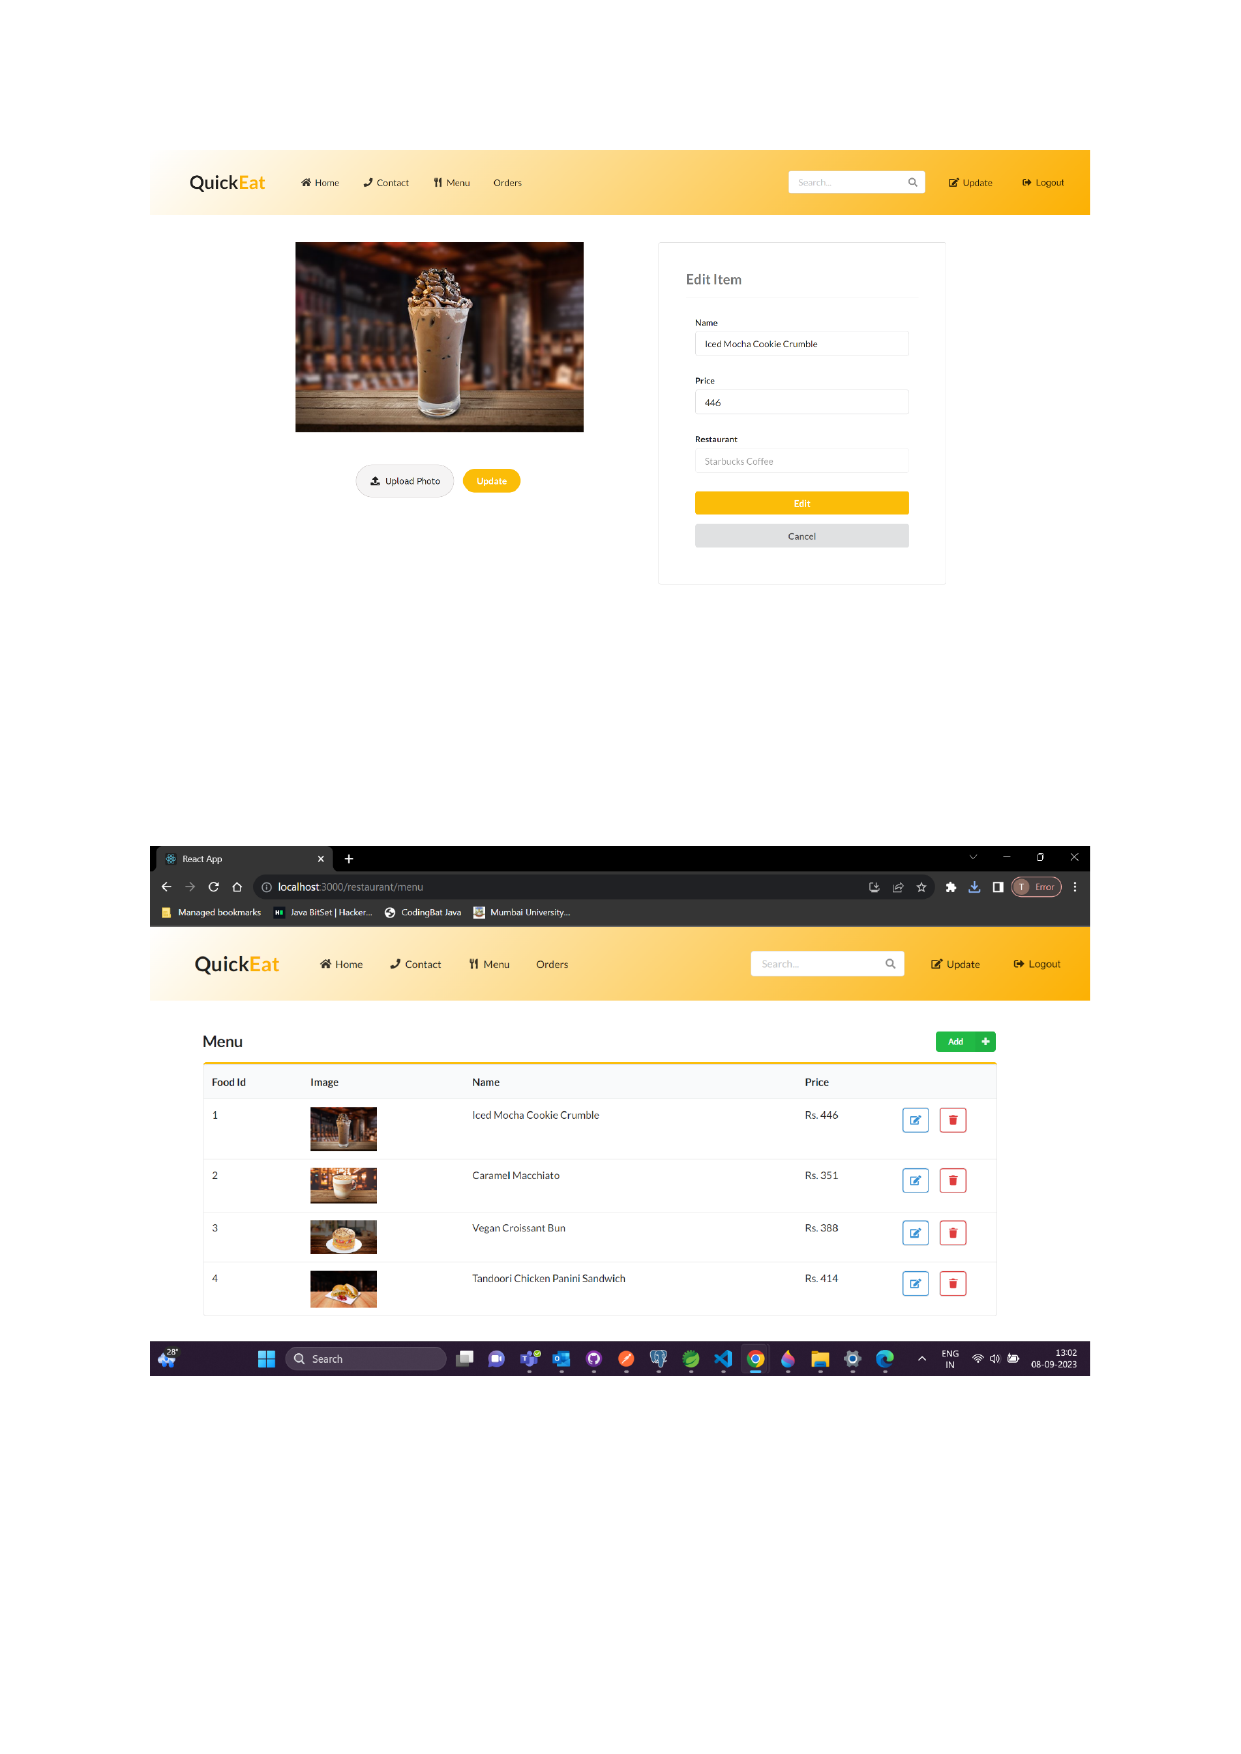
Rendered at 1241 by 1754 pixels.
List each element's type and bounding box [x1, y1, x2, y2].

picture [150, 846, 1091, 1376]
picture [150, 150, 1091, 773]
